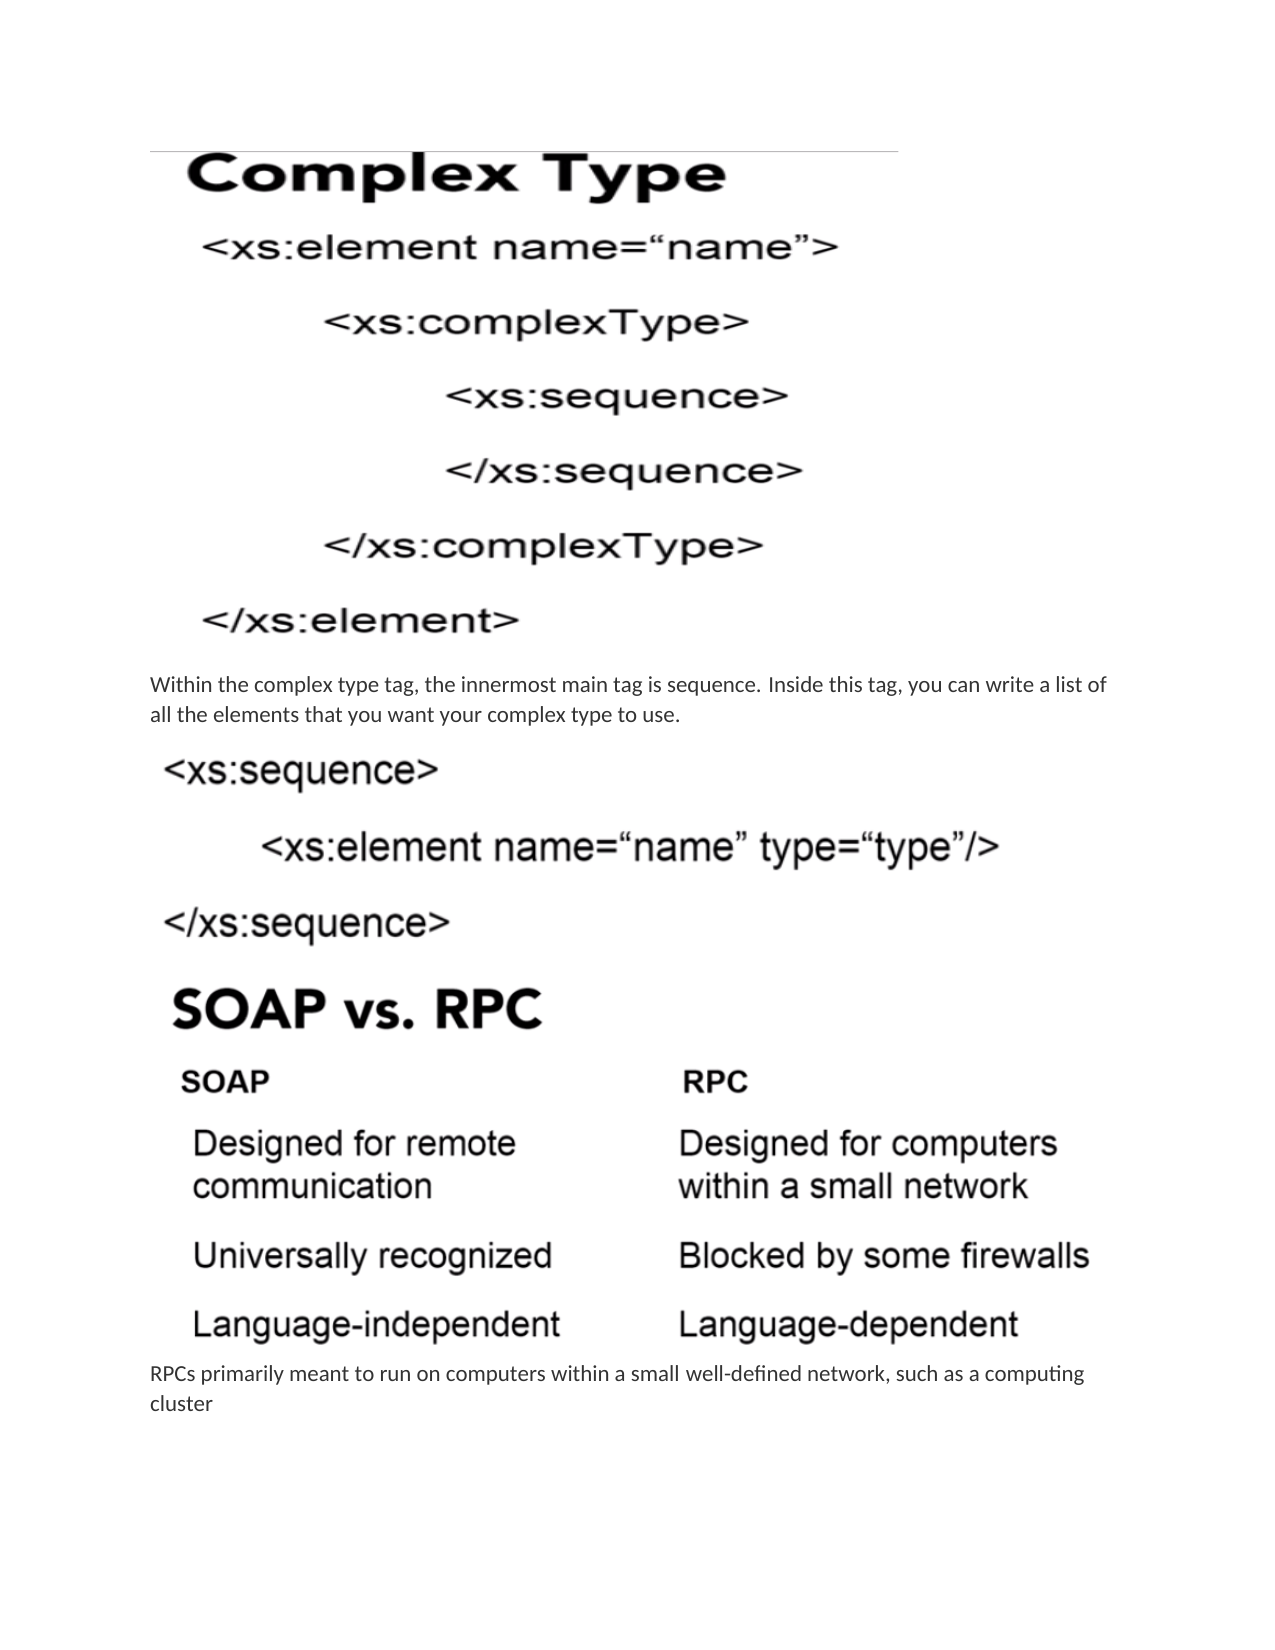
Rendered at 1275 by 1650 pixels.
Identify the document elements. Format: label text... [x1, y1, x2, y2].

text Within the complex type tag, the innermost main tag is sequence. Inside this tag, you can write a list of all the elements that you want your complex type to use. [150, 670, 1125, 729]
text RPCs primarily meant to run on computers within a small well-defined network, such as a computing cluster [150, 1357, 1125, 1417]
picture [150, 970, 1125, 1357]
picture [150, 747, 1125, 952]
picture [150, 150, 899, 652]
